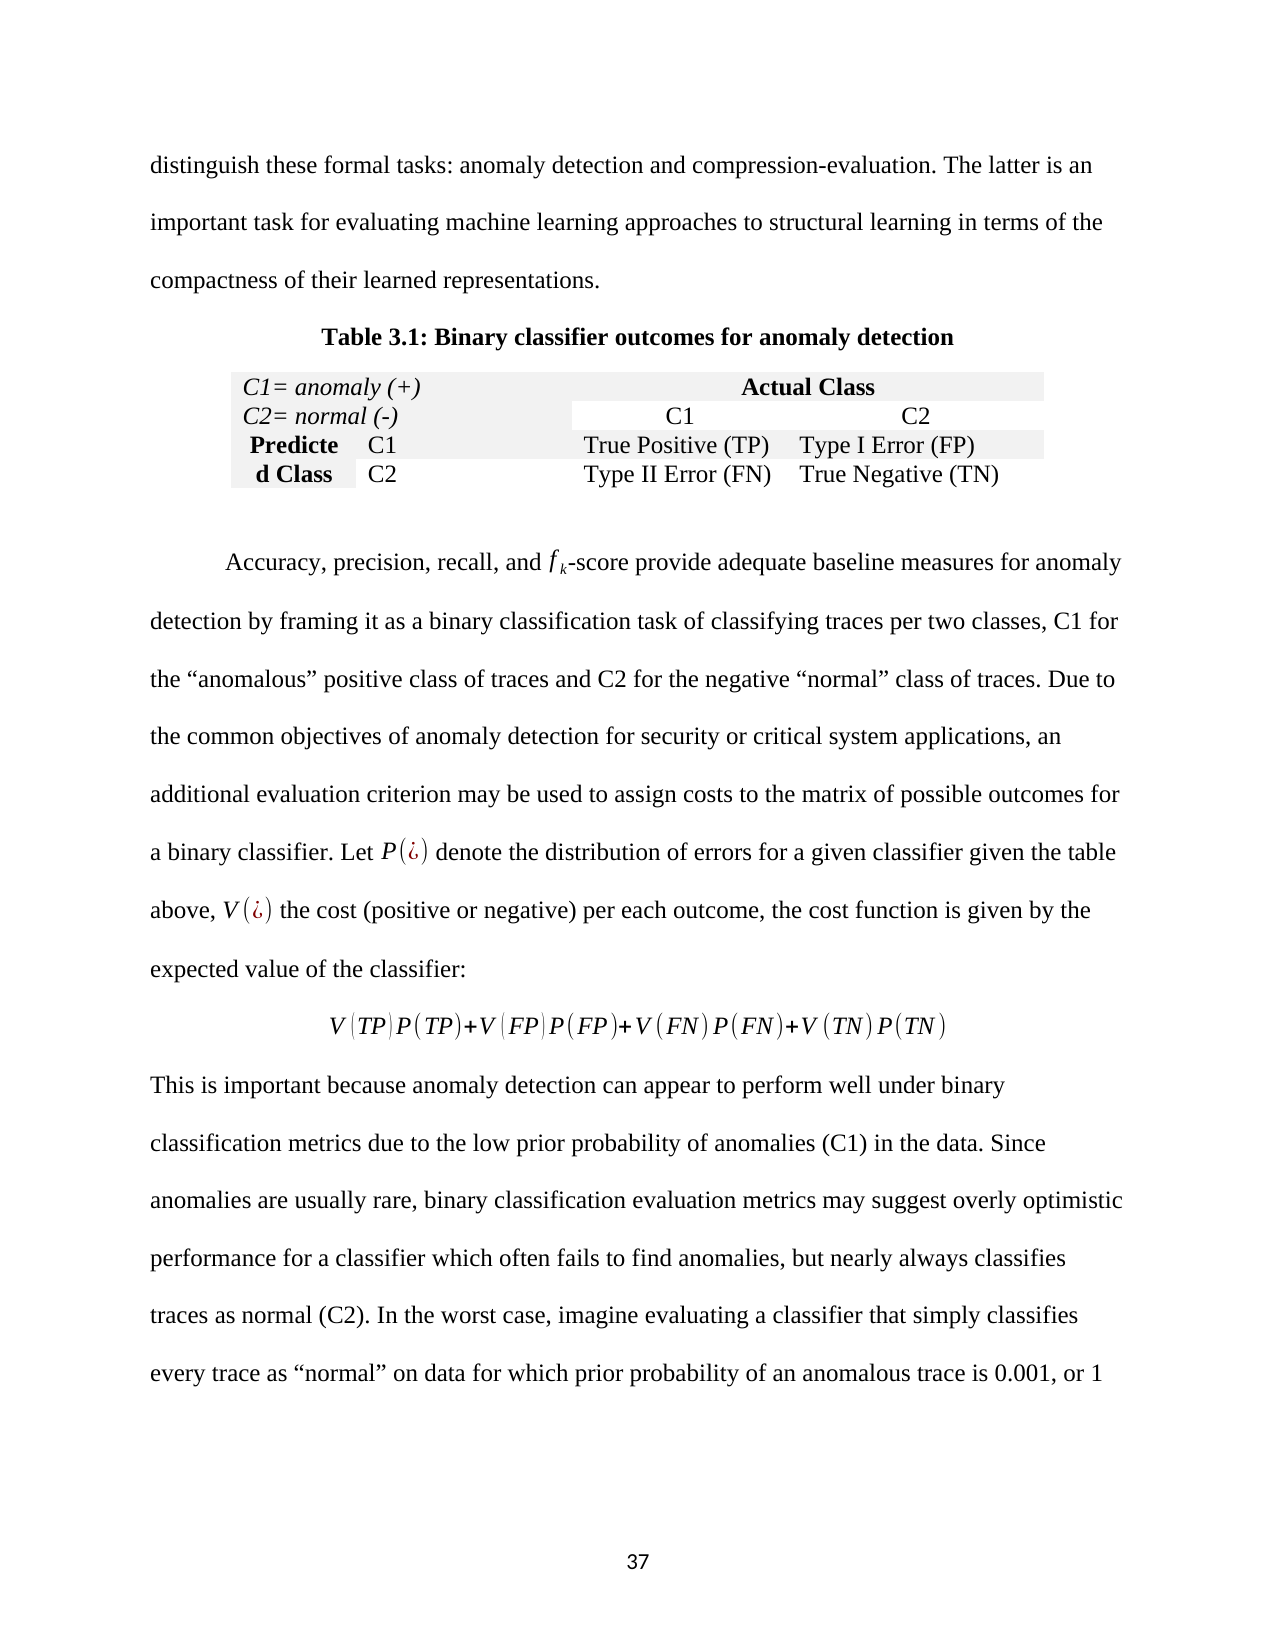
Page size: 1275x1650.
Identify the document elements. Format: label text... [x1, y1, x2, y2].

table_cell C1 [572, 401, 788, 430]
table_cell C1= anomaly (+) C2= normal (-) [231, 372, 572, 430]
table_cell Actual Class [572, 372, 1044, 401]
table_cell C2 [356, 459, 572, 488]
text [150, 150, 1125, 294]
table_header Table 3.1: Binary classifier outcomes for anomaly detection [231, 323, 1044, 372]
table_cell Type II Error (FN) [572, 459, 788, 488]
table_cell C1 [356, 430, 572, 459]
table_cell True Negative (TN) [788, 459, 1044, 488]
table_cell True Positive (TP) [572, 430, 788, 459]
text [150, 1070, 1125, 1386]
table_cell Predicted Class [231, 430, 356, 488]
table_cell C2 [788, 401, 1044, 430]
text Accuracy, precision, recall, and -score provide adequate baseline measures for anomaly detection by framing it as a binary classification task of classifying traces per two classes, C1 for the “anomalous” positive class of traces and C2 for the negative “normal” class of traces. Due to the common objectives of anomaly detection for security or critical system applications, an additional evaluation criterion may be used to assign costs to the matrix of possible outcomes for a binary classifier. Let denote the distribution of errors for a given classifier given the table above, the cost (positive or negative) per each outcome, the cost function is given by the expected value of the classifier: [150, 546, 1125, 982]
table_cell Type I Error (FP) [788, 430, 1044, 459]
